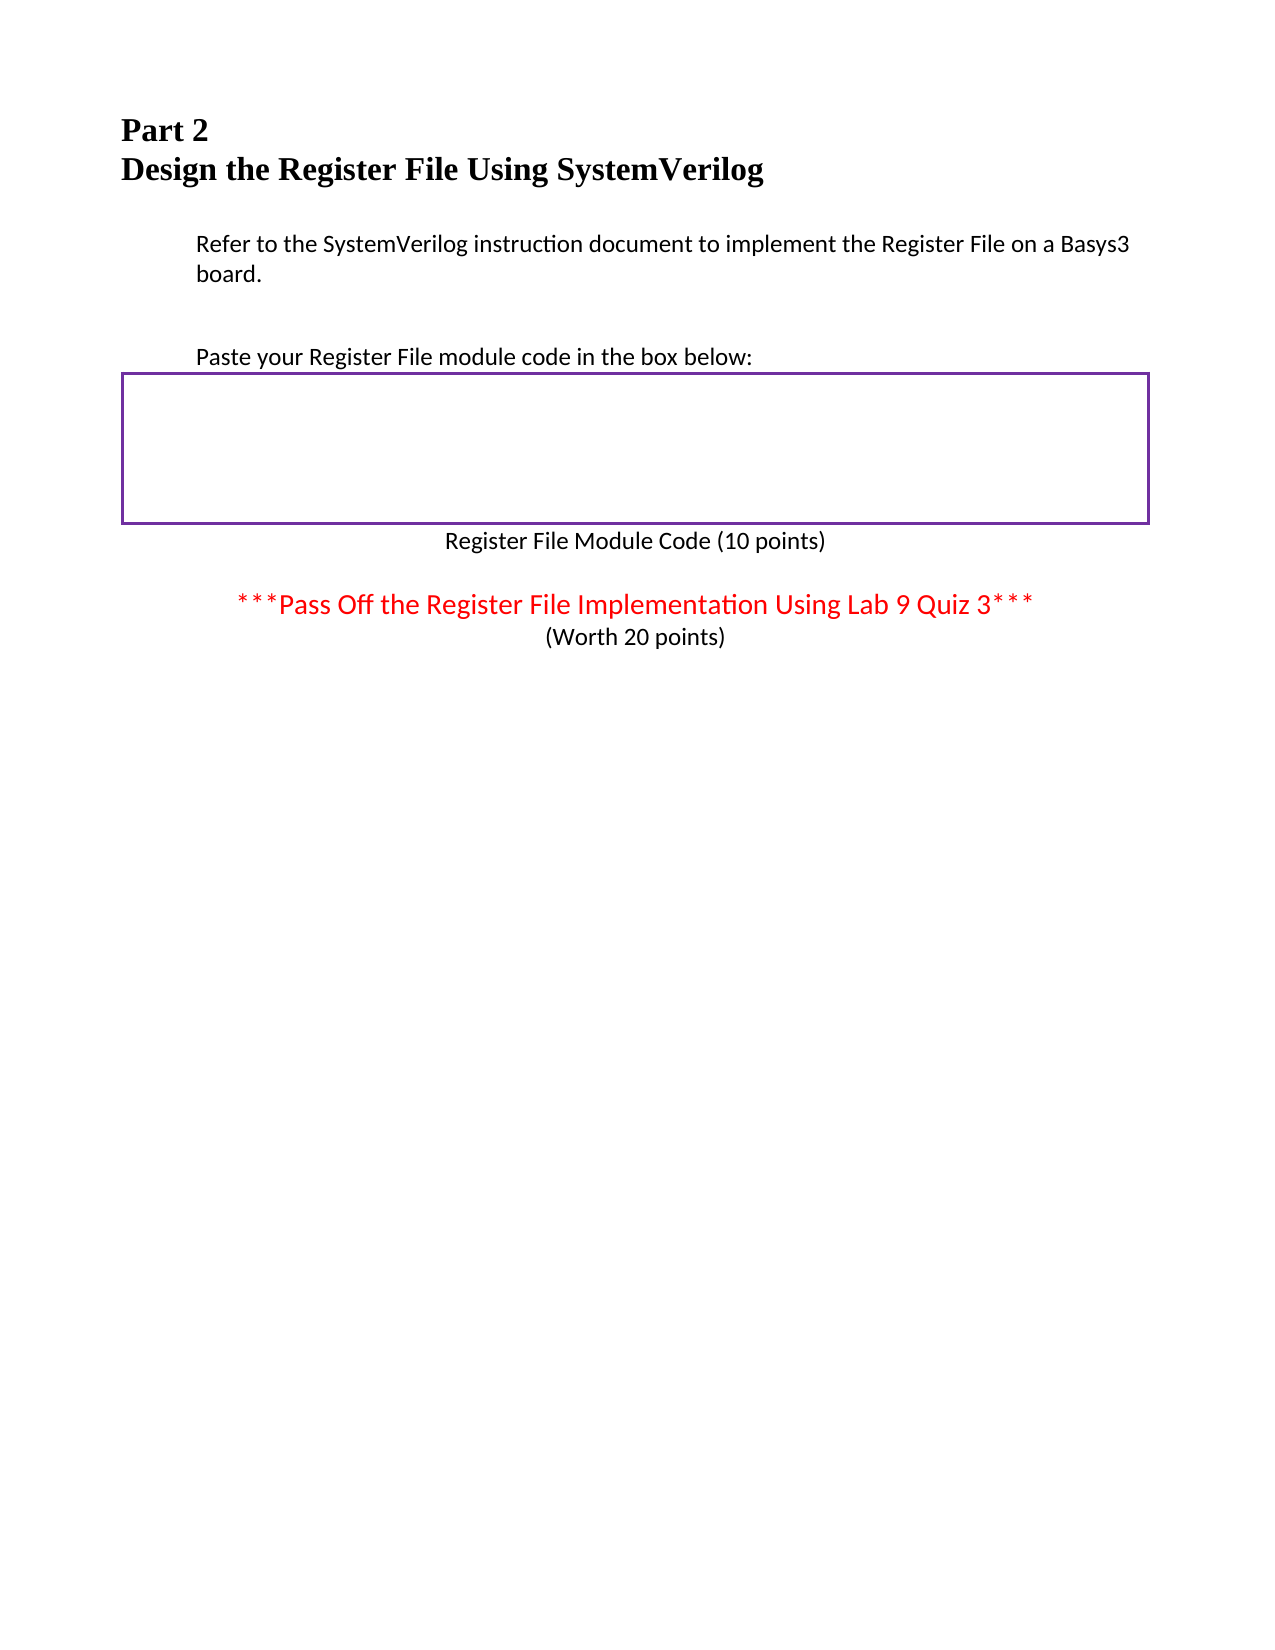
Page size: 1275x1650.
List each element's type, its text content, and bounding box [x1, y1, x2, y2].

text ***Pass Off the Register File Implementation Using Lab 9 Quiz 3*** [121, 586, 1150, 621]
text Design the Register File Using SystemVerilog [121, 149, 1150, 187]
text (Worth 20 points) [121, 621, 1150, 652]
table_header [124, 375, 1147, 522]
text Part 2 [121, 110, 1150, 149]
text Register File Module Code (10 points) [121, 525, 1150, 555]
text Paste your Register File module code in the box below: [196, 341, 1075, 372]
text Refer to the SystemVerilog instruction document to implement the Register File on a Basys3 board. [196, 228, 1150, 289]
